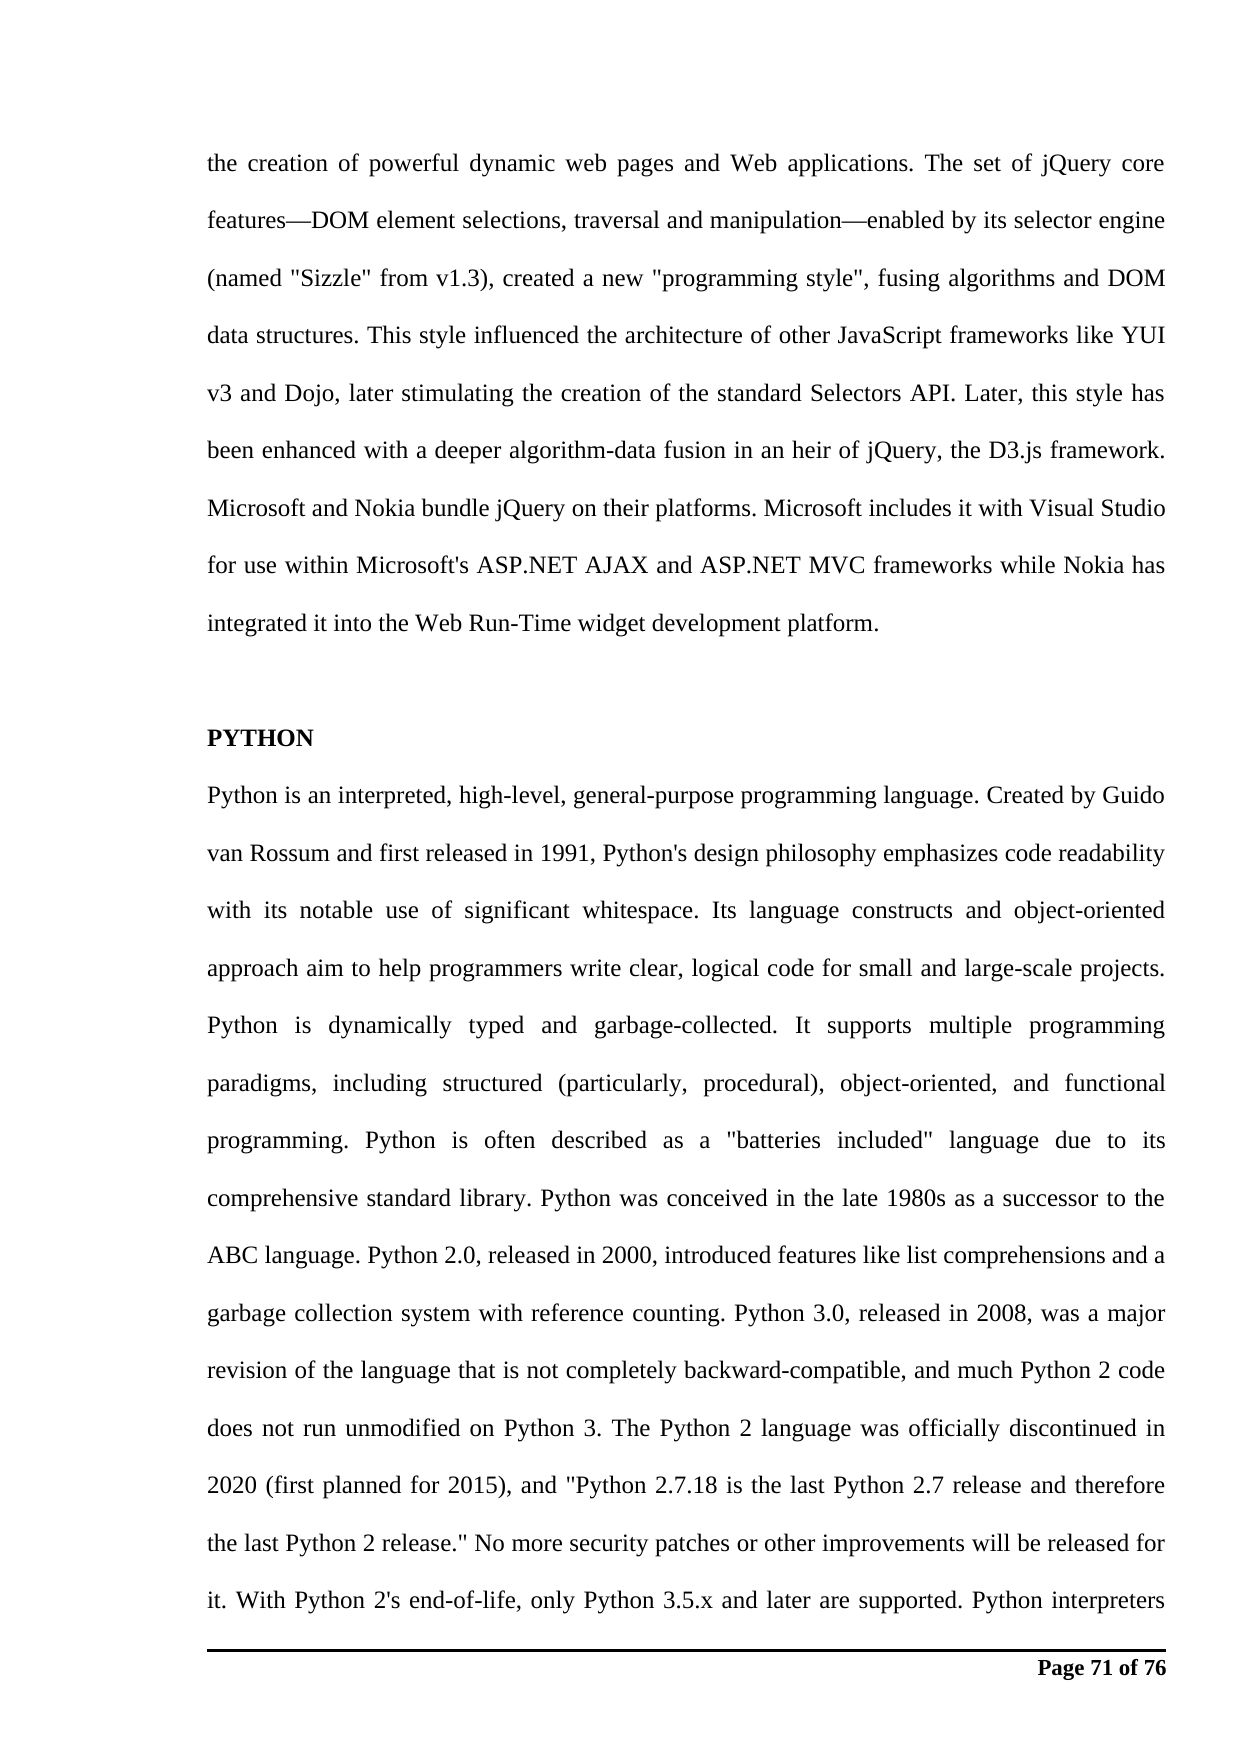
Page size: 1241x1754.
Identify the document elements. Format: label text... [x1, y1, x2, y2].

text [207, 148, 1166, 809]
text PYTHON [207, 895, 1166, 924]
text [207, 953, 1166, 1614]
